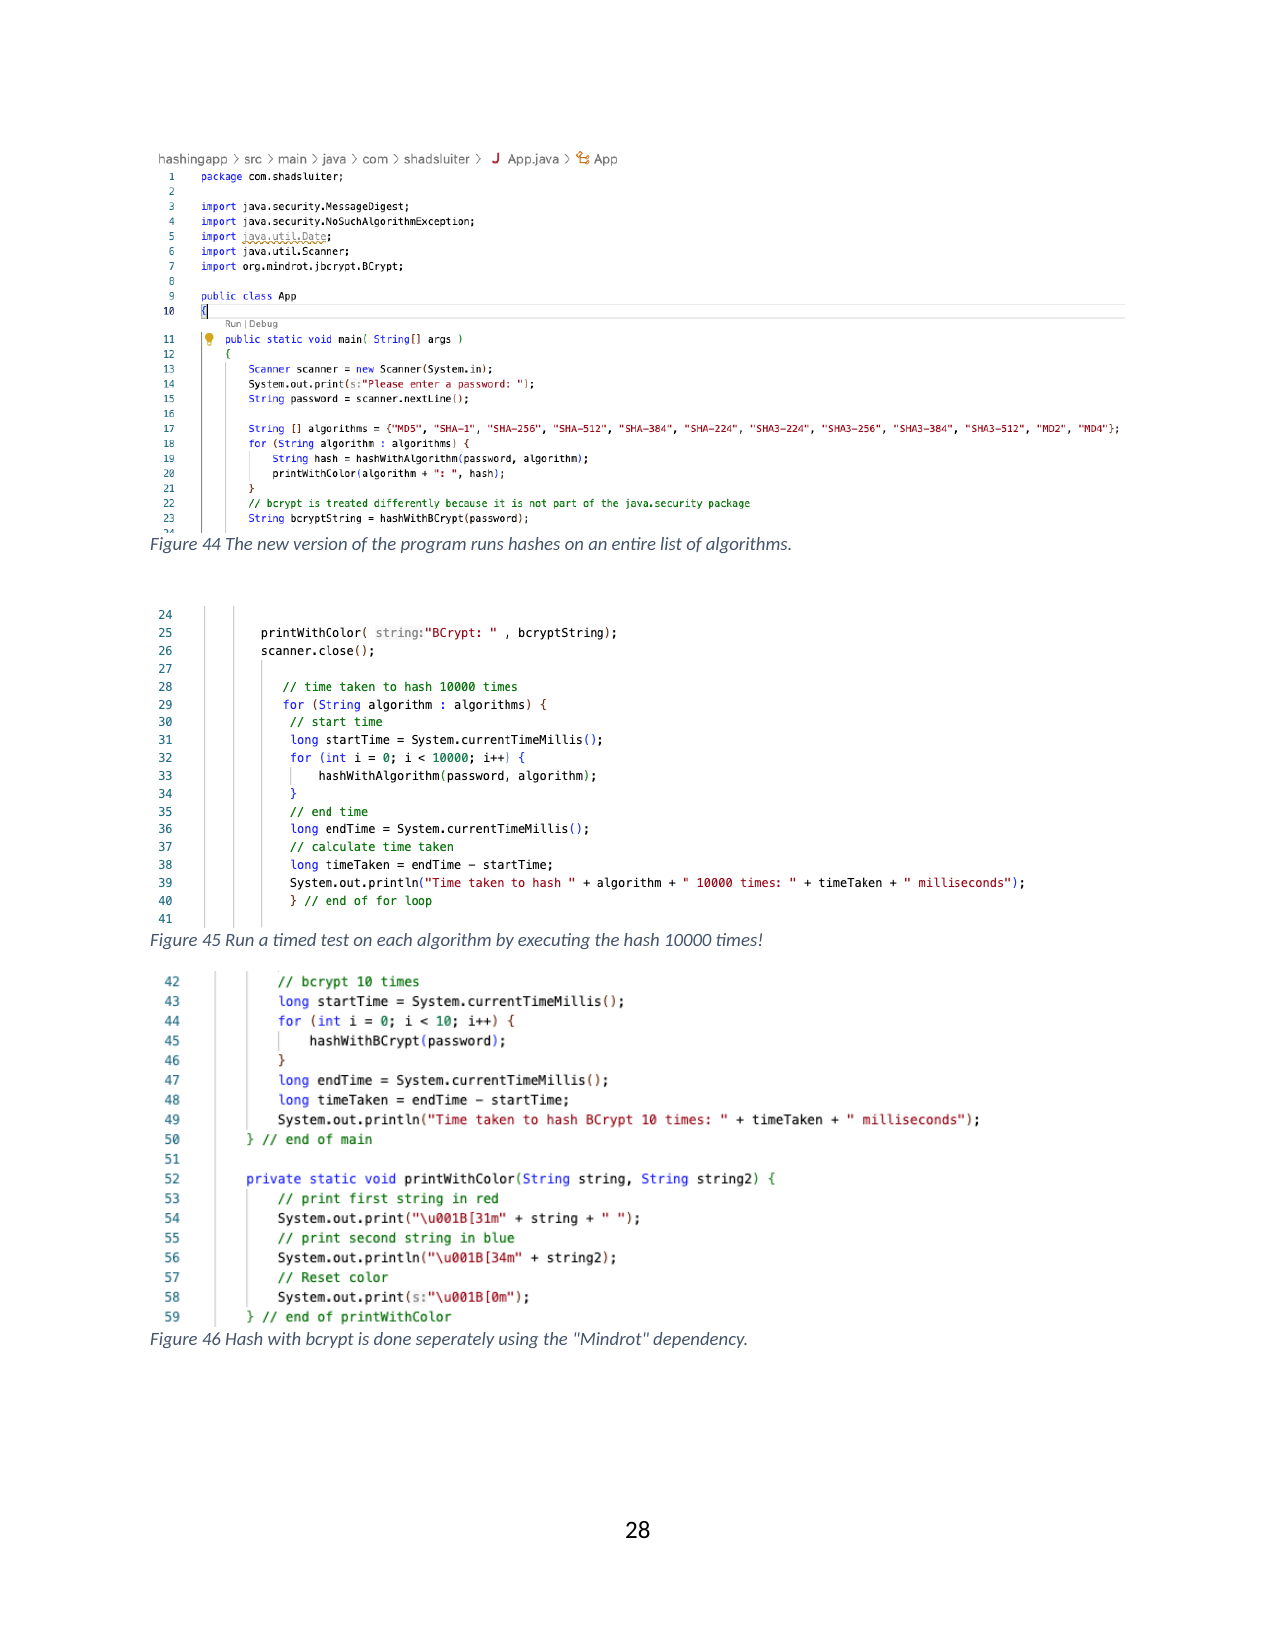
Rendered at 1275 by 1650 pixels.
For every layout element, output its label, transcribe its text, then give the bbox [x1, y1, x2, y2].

picture [150, 971, 1012, 1327]
picture [150, 606, 1045, 928]
picture [150, 150, 1125, 533]
